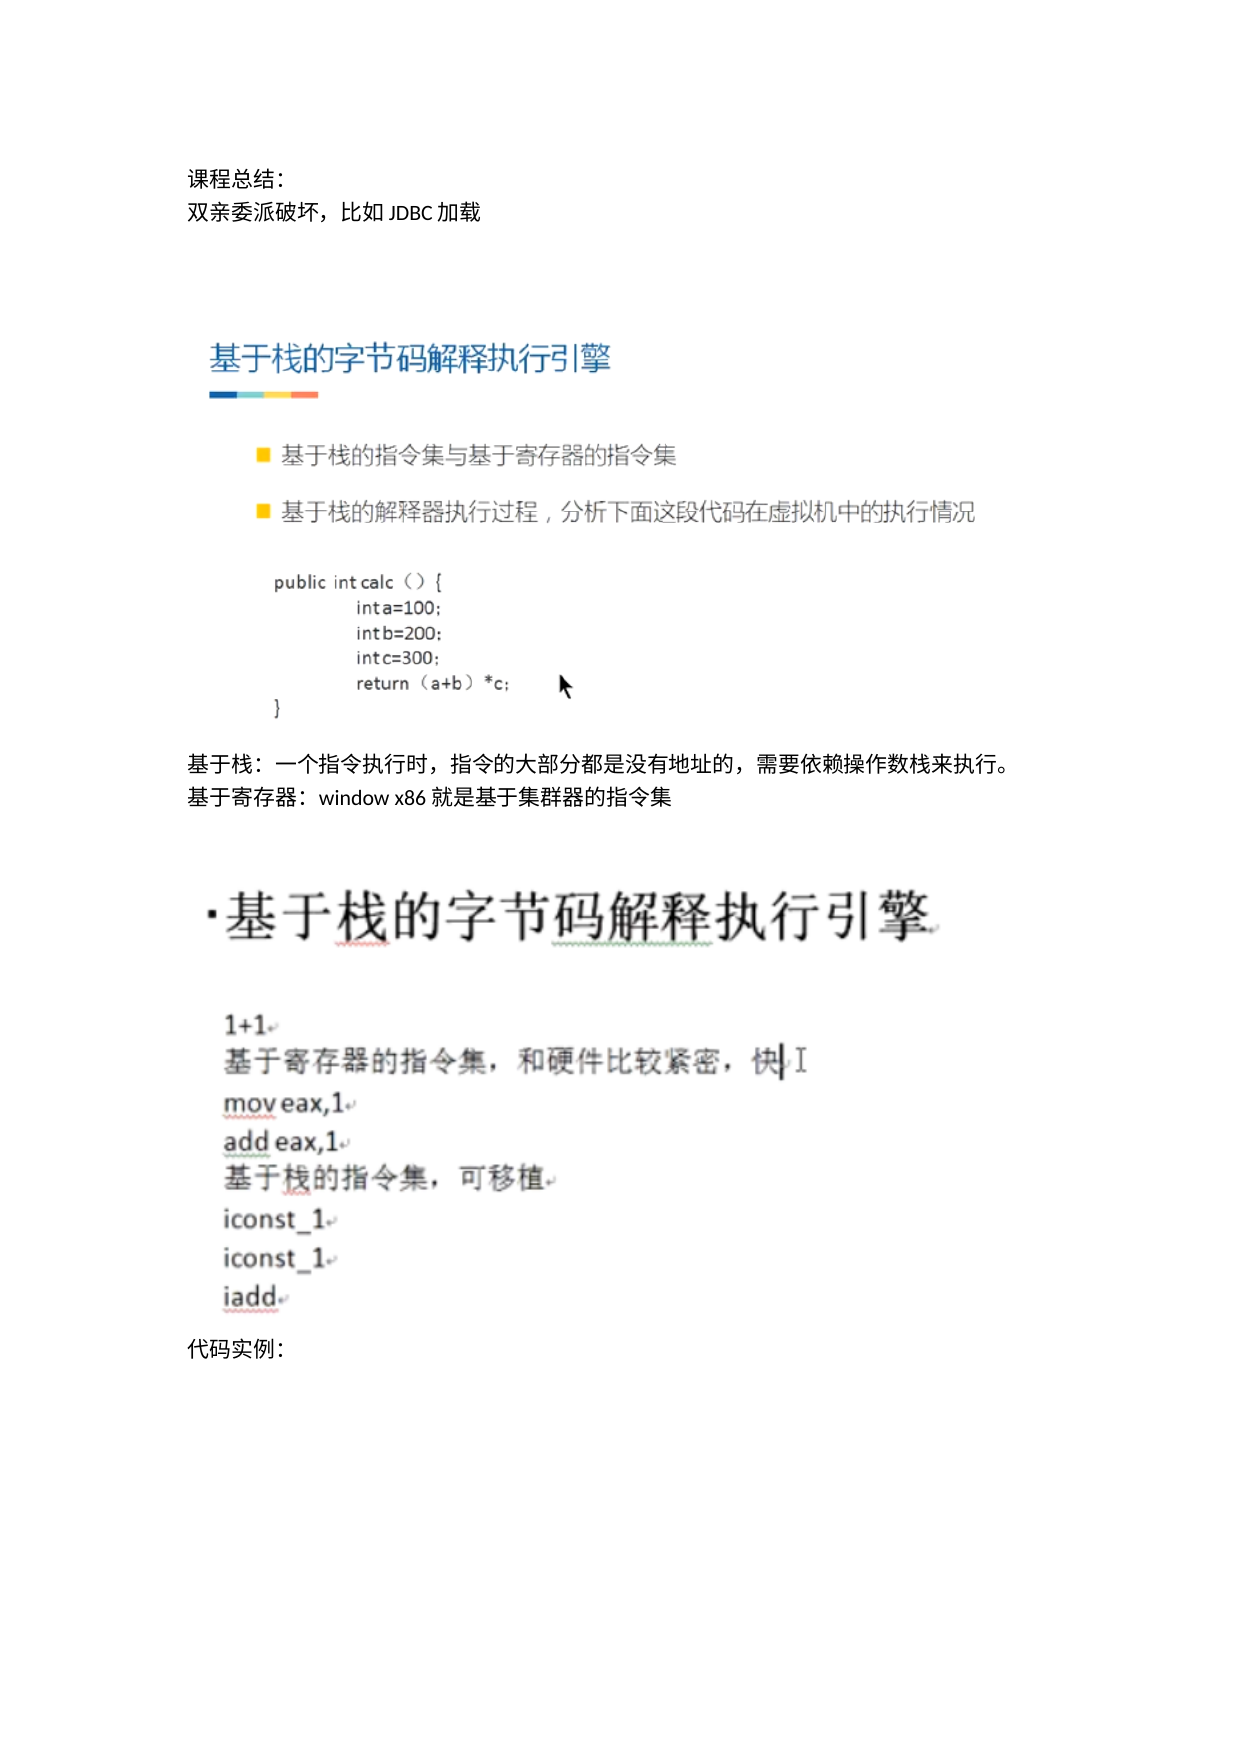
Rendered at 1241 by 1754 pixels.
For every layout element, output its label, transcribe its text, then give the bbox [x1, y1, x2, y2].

text 基于寄存器：window x86 就是基于集群器的指令集 [187, 779, 1053, 812]
picture [187, 877, 1053, 1321]
text 课程总结： [187, 162, 1053, 194]
text 双亲委派破坏，比如JDBC加载 [187, 194, 1053, 227]
picture [187, 324, 1053, 745]
text 基于栈：一个指令执行时，指令的大部分都是没有地址的，需要依赖操作数栈来执行。 [187, 747, 1053, 779]
text 代码实例： [187, 1332, 1053, 1364]
